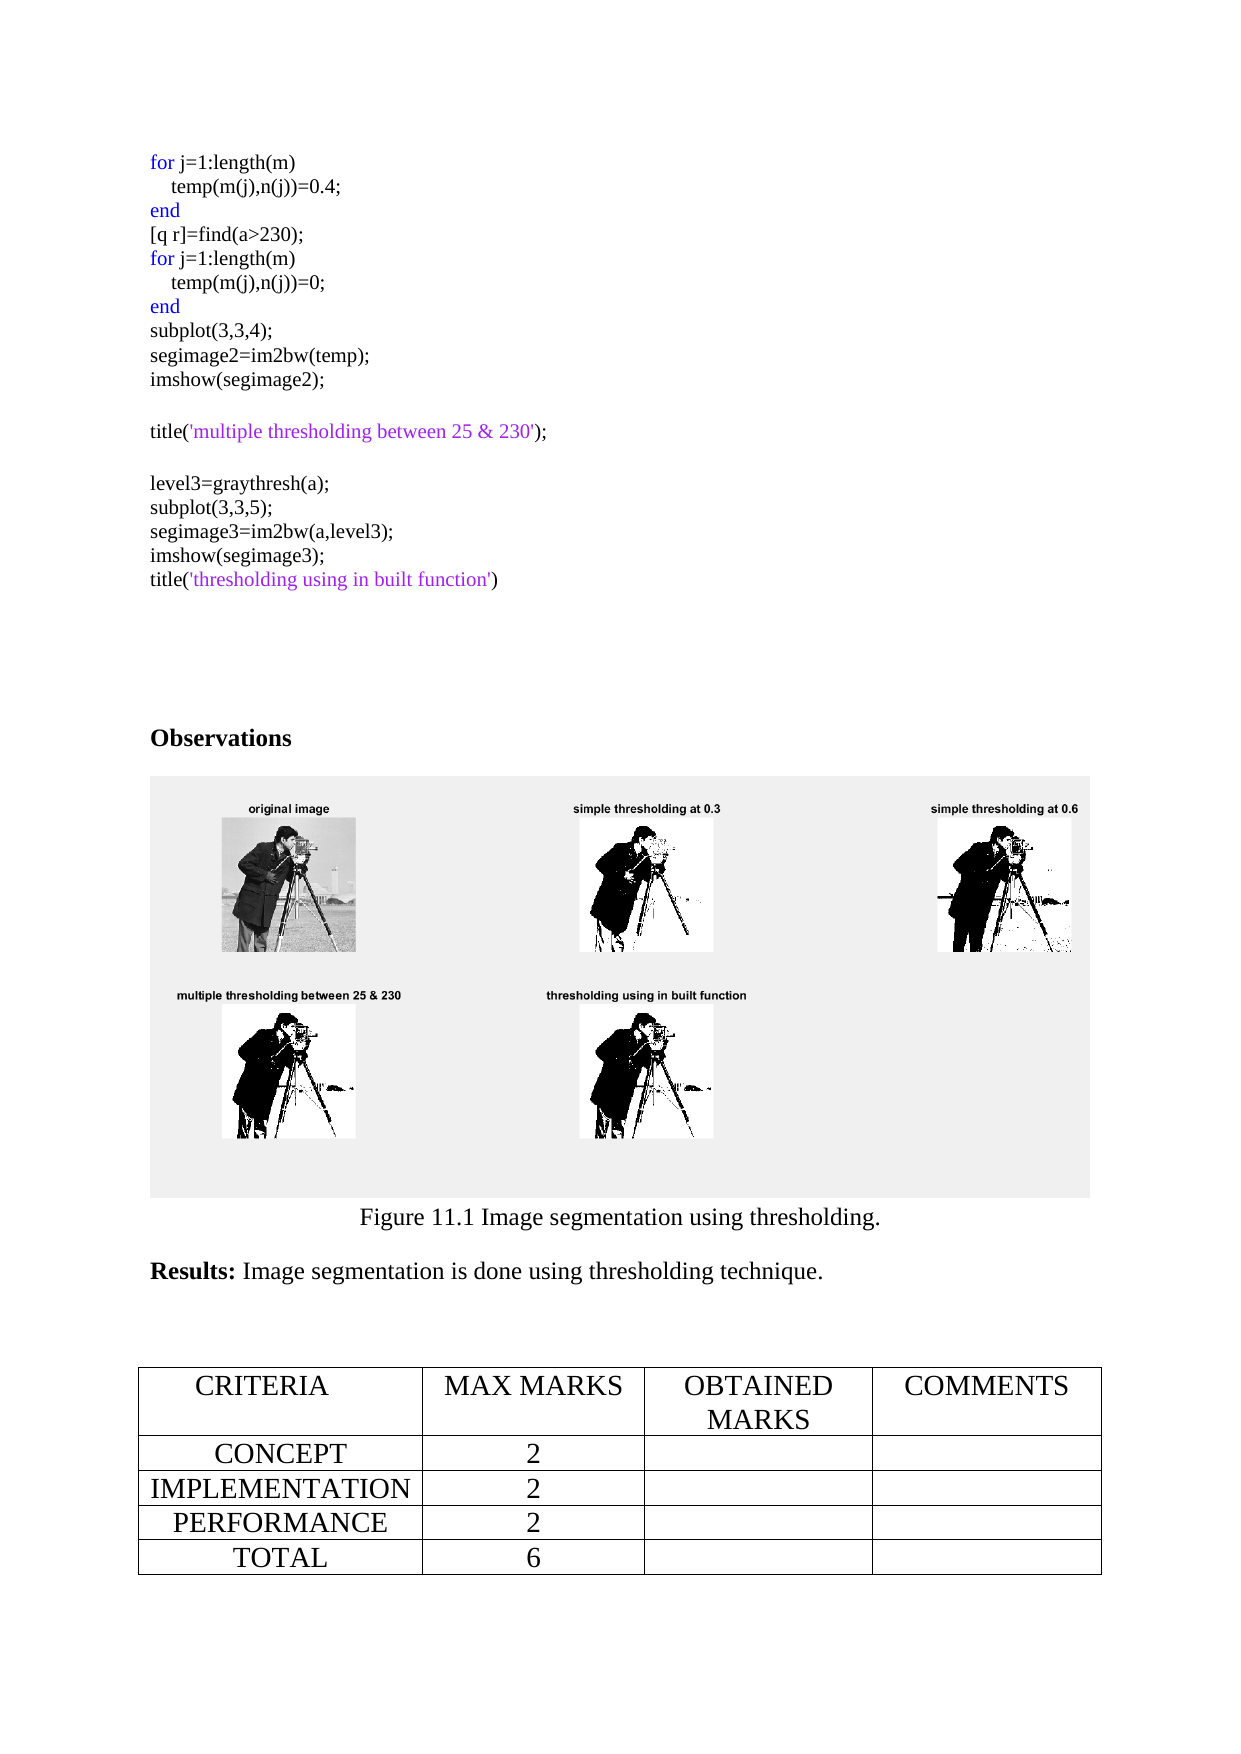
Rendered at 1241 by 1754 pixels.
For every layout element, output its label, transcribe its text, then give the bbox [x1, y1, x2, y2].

text end [150, 198, 1090, 222]
table_header MAX MARKS [423, 1368, 644, 1435]
text subplot(3,3,5); [150, 495, 1090, 519]
table_cell CONCEPT [139, 1436, 422, 1470]
table_cell [873, 1436, 1101, 1470]
table_cell [645, 1436, 872, 1470]
text temp(m(j),n(j))=0; [150, 270, 1090, 294]
table_cell [645, 1540, 872, 1574]
table_header CRITERIA [139, 1368, 422, 1435]
text end [150, 294, 1090, 318]
text level3=graythresh(a); [150, 471, 1090, 495]
text for j=1:length(m) [150, 150, 1090, 174]
table_cell [873, 1471, 1101, 1504]
table_cell PERFORMANCE [139, 1506, 422, 1539]
text temp(m(j),n(j))=0.4; [150, 174, 1090, 198]
table_cell 6 [423, 1540, 644, 1574]
text title('multiple thresholding between 25 & 230'); [150, 419, 1090, 443]
table_header COMMENTS [873, 1368, 1101, 1435]
text for j=1:length(m) [150, 246, 1090, 270]
text Figure 11.1 Image segmentation using thresholding. [150, 1198, 1090, 1231]
text imshow(segimage2); [150, 367, 1090, 391]
text title('thresholding using in built function') [150, 567, 1090, 591]
text imshow(segimage3); [150, 543, 1090, 567]
text Results: Image segmentation is done using thresholding technique. [150, 1256, 1090, 1284]
text Observations [150, 723, 1090, 752]
table_cell [873, 1540, 1101, 1574]
text subplot(3,3,4); [150, 318, 1090, 342]
table_cell IMPLEMENTATION [139, 1471, 422, 1504]
text [q r]=find(a>230); [150, 222, 1090, 246]
picture [150, 776, 1091, 1198]
text segimage2=im2bw(temp); [150, 342, 1090, 367]
table_cell [645, 1506, 872, 1539]
table_cell 2 [423, 1471, 644, 1504]
table_cell 2 [423, 1436, 644, 1470]
table_cell [873, 1506, 1101, 1539]
table_cell 2 [423, 1506, 644, 1539]
table_cell [645, 1471, 872, 1504]
table_cell TOTAL [139, 1540, 422, 1574]
text segimage3=im2bw(a,level3); [150, 519, 1090, 543]
table_header OBTAINED MARKS [645, 1368, 872, 1435]
